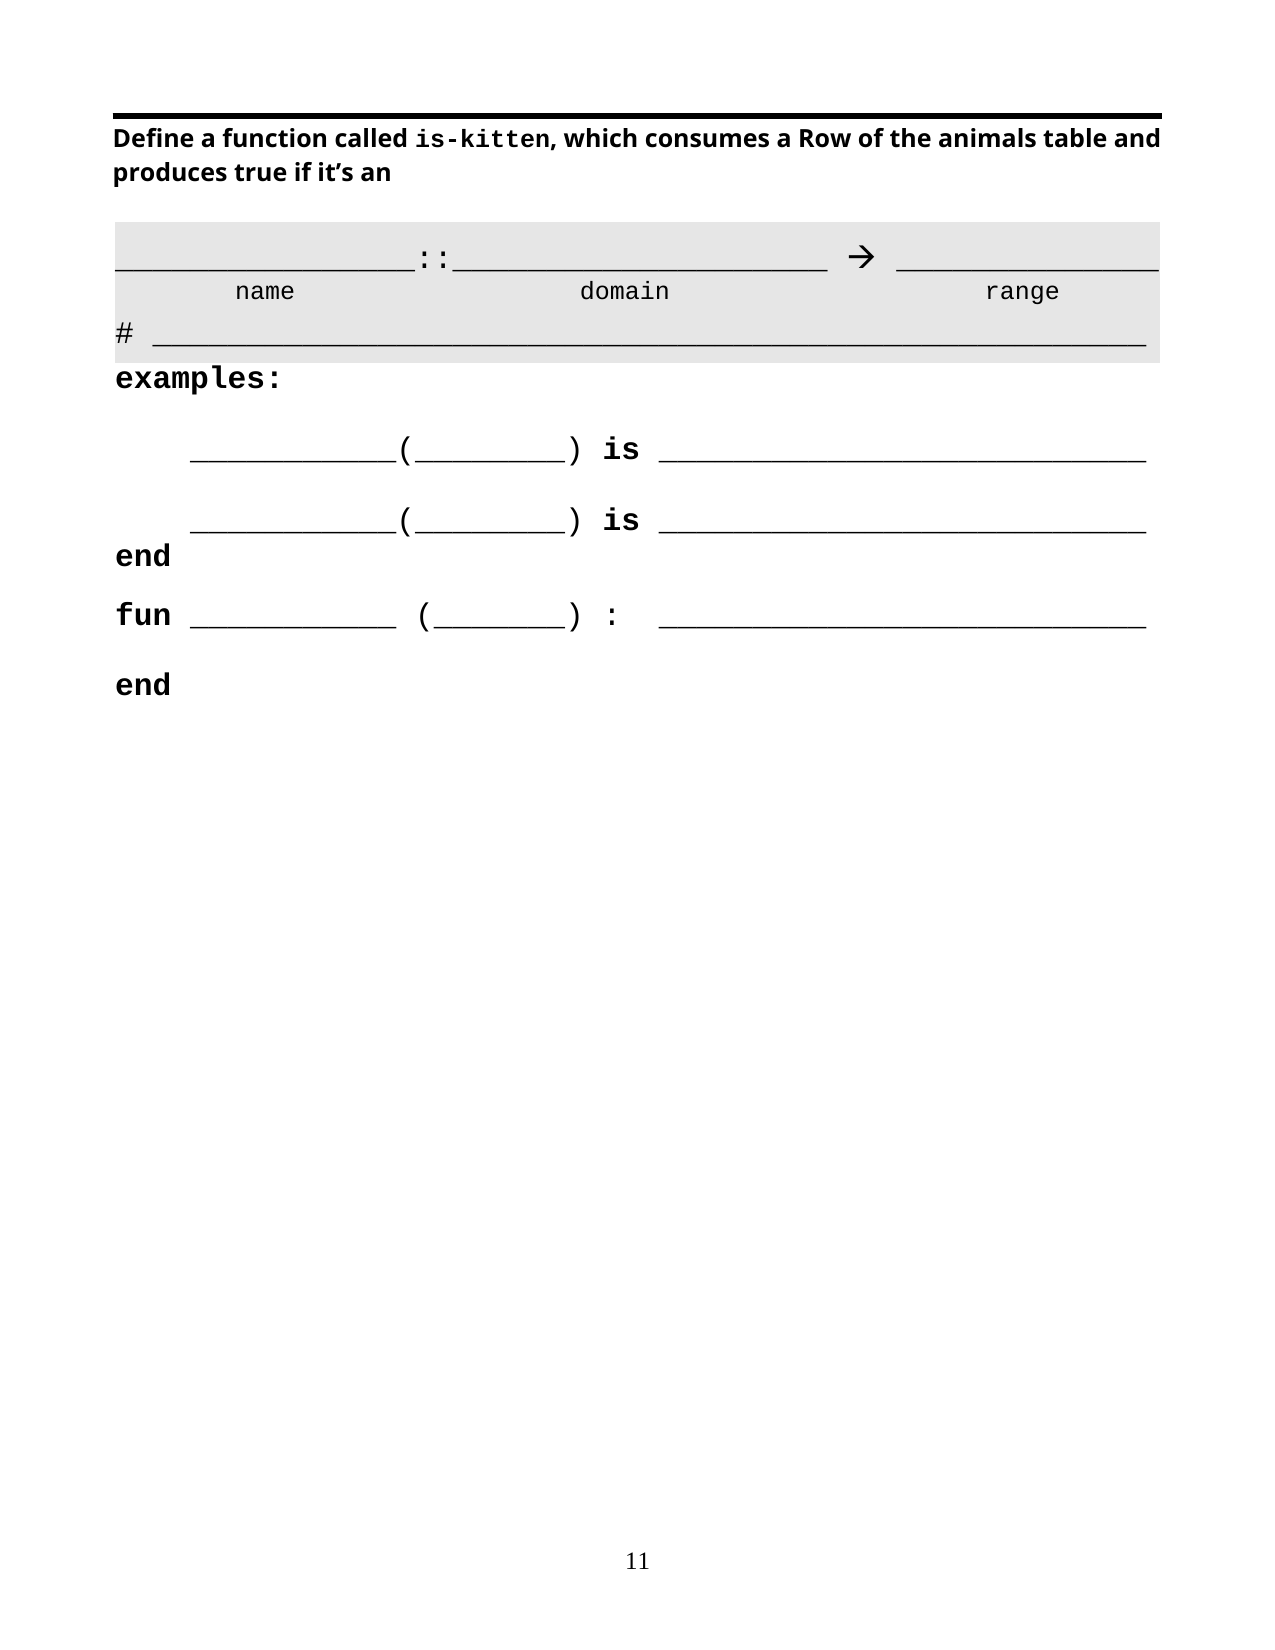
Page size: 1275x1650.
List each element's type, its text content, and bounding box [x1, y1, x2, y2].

table_header ________________::____________________ ______________ name domain range # _____________________________________________________ [115, 222, 1160, 363]
table_cell examples: ___________(________) is __________________________ ___________(________) is __________________________ end [115, 363, 1158, 575]
text Define a function called is-kitten, which consumes a Row of the animals table and produces true if it’s an [112, 114, 1162, 189]
table_cell fun ___________ (_______) : __________________________ end [115, 575, 1158, 705]
